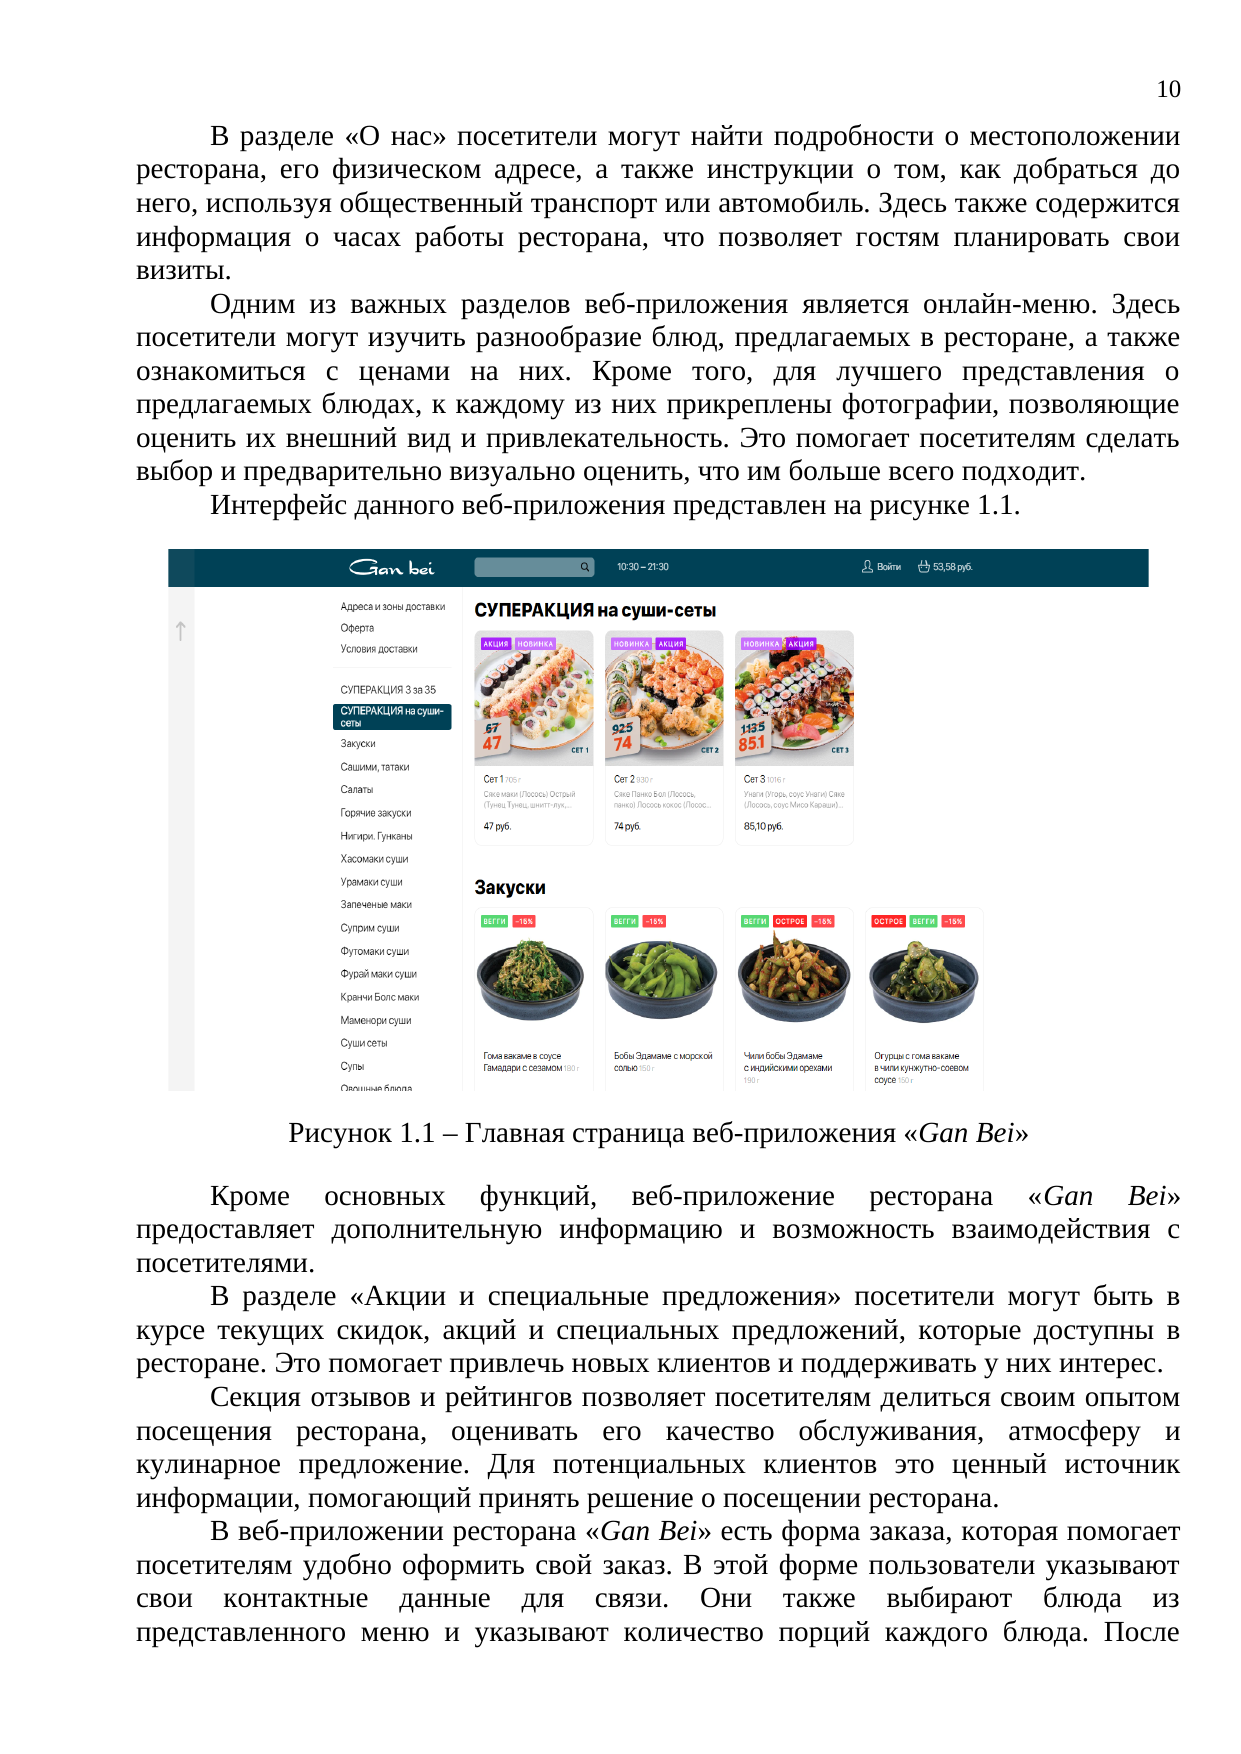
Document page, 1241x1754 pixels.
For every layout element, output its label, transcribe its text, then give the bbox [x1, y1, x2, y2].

text В разделе «Акции и специальные предложения» посетители могут быть в курсе текущих скидок, акций и специальных предложений, которые доступны в ресторане. Это помогает привлечь новых клиентов и поддерживать у них интерес. [136, 1278, 1181, 1379]
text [136, 1513, 1181, 1647]
picture [418, 569, 427, 574]
text Интерфейс данного веб-приложения представлен на рисунке 1.1. [136, 487, 1181, 521]
text В разделе «О нас» посетители могут найти подробности о местоположении ресторана, его физическом адресе, а также инструкции о том, как добраться до него, используя общественный транспорт или автомобиль. Здесь также содержится информация о часах работы ресторана, что позволяет гостям планировать свои визиты. [136, 118, 1181, 286]
text Рисунок 1.1 – Главная страница веб-приложения «Gan Bei» [136, 1115, 1181, 1149]
picture [371, 567, 383, 574]
picture [168, 549, 1149, 1091]
text Секция отзывов и рейтингов позволяет посетителям делиться своим опытом посещения ресторана, оценивать его качество обслуживания, атмосферу и кулинарное предложение. Для потенциальных клиентов это ценный источник информации, помогающий принять решение о посещении ресторана. [136, 1379, 1181, 1513]
text Кроме основных функций, веб-приложение ресторана «Gan Bei» предоставляет дополнительную информацию и возможность взаимодействия с посетителями. [136, 1178, 1181, 1278]
picture [475, 558, 594, 576]
text Одним из важных разделов веб-приложения является онлайн-меню. Здесь посетители могут изучить разнообразие блюд, предлагаемых в ресторане, а также ознакомиться с ценами на них. Кроме того, для лучшего представления о предлагаемых блюдах, к каждому из них прикреплены фотографии, позволяющие оценить их внешний вид и привлекательность. Это помогает посетителям сделать выбор и предварительно визуально оценить, что им больше всего подходит. [136, 286, 1181, 487]
